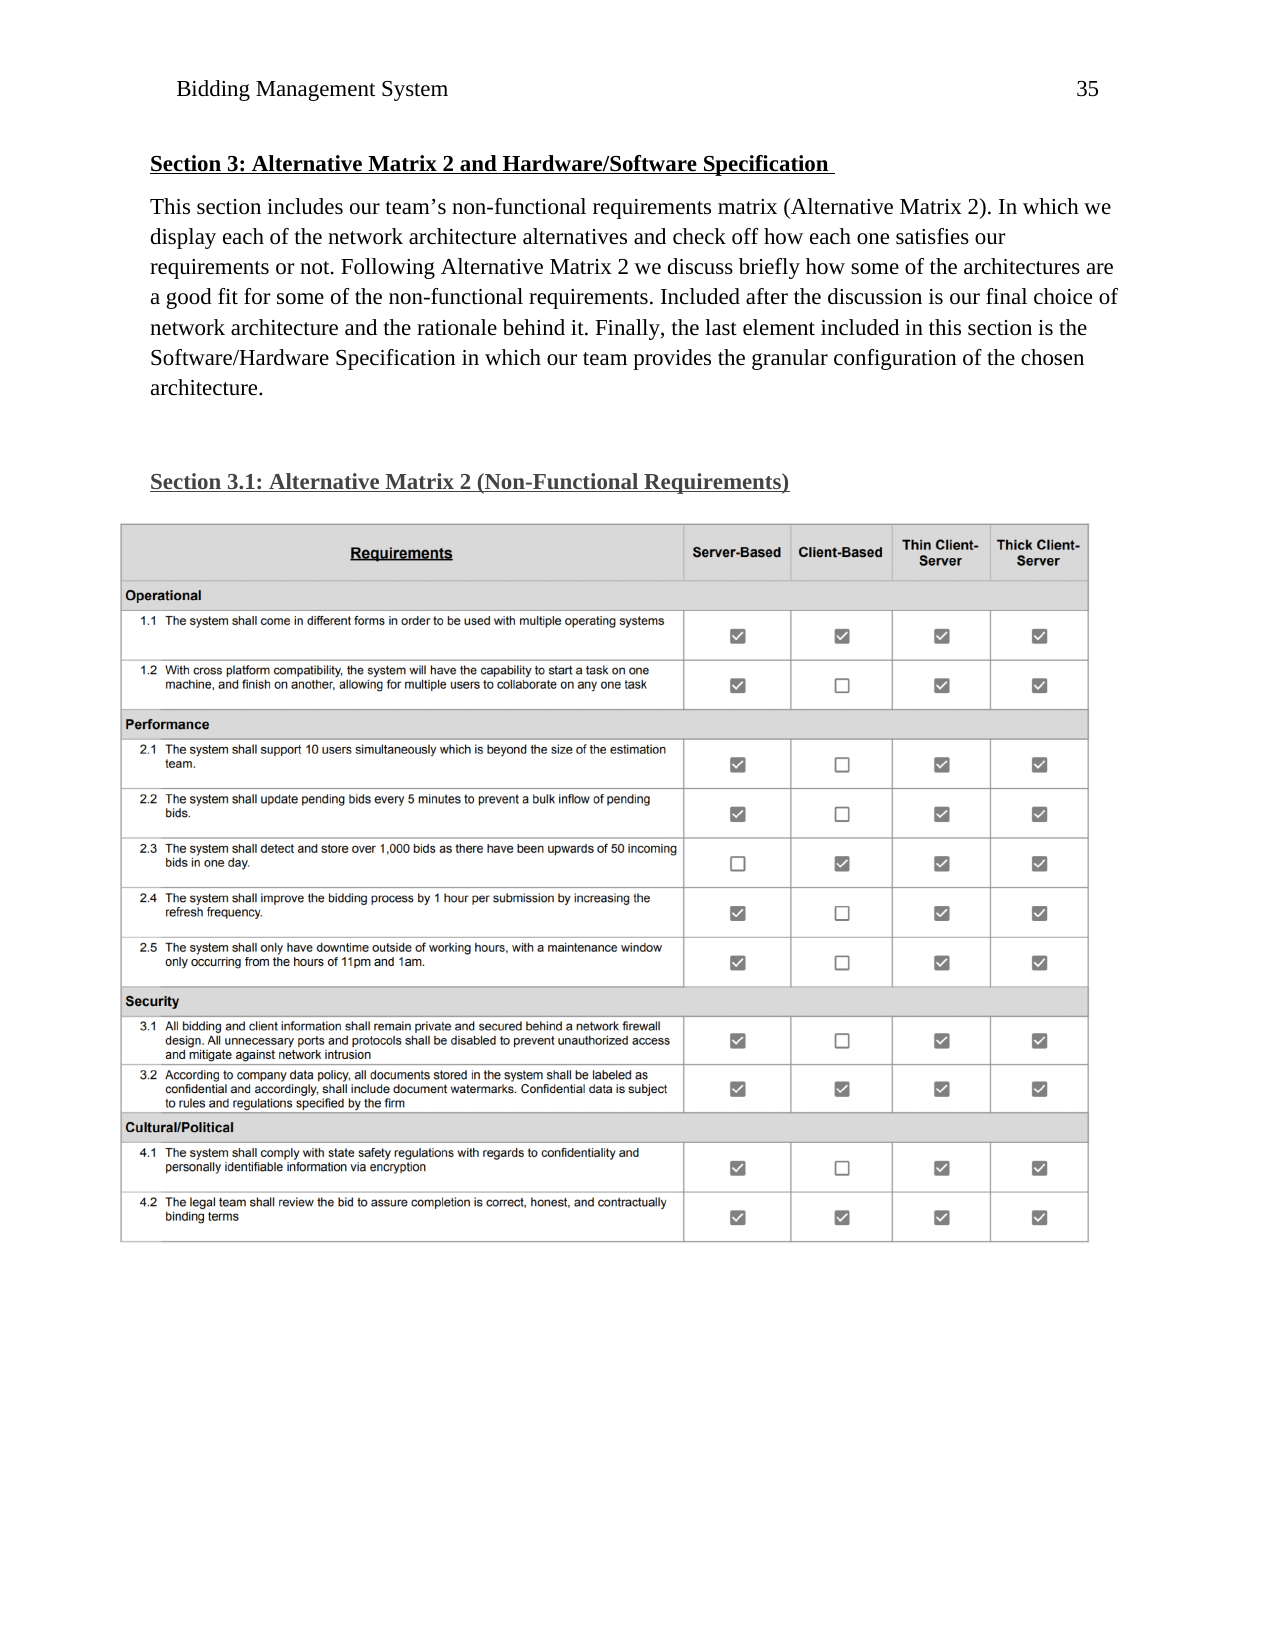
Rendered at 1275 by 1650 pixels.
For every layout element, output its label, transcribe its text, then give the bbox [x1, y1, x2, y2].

text This section includes our team’s non-functional requirements matrix (Alternative Matrix 2). In which we display each of the network architecture alternatives and check off how each one satisfies our requirements or not. Following Alternative Matrix 2 we discuss briefly how some of the architectures are a good fit for some of the non-functional requirements. Included after the discussion is our final choice of network architecture and the rationale behind it. Finally, the last element included in this section is the Software/Hardware Specification in which our team provides the granular configuration of the chosen architecture. [150, 193, 1125, 400]
subtitle Section 3.1: Alternative Matrix 2 (Non-Functional Requirements) [150, 468, 1125, 494]
subtitle Section 3: Alternative Matrix 2 and Hardware/Software Specification [150, 150, 1125, 176]
picture [117, 518, 1093, 1244]
